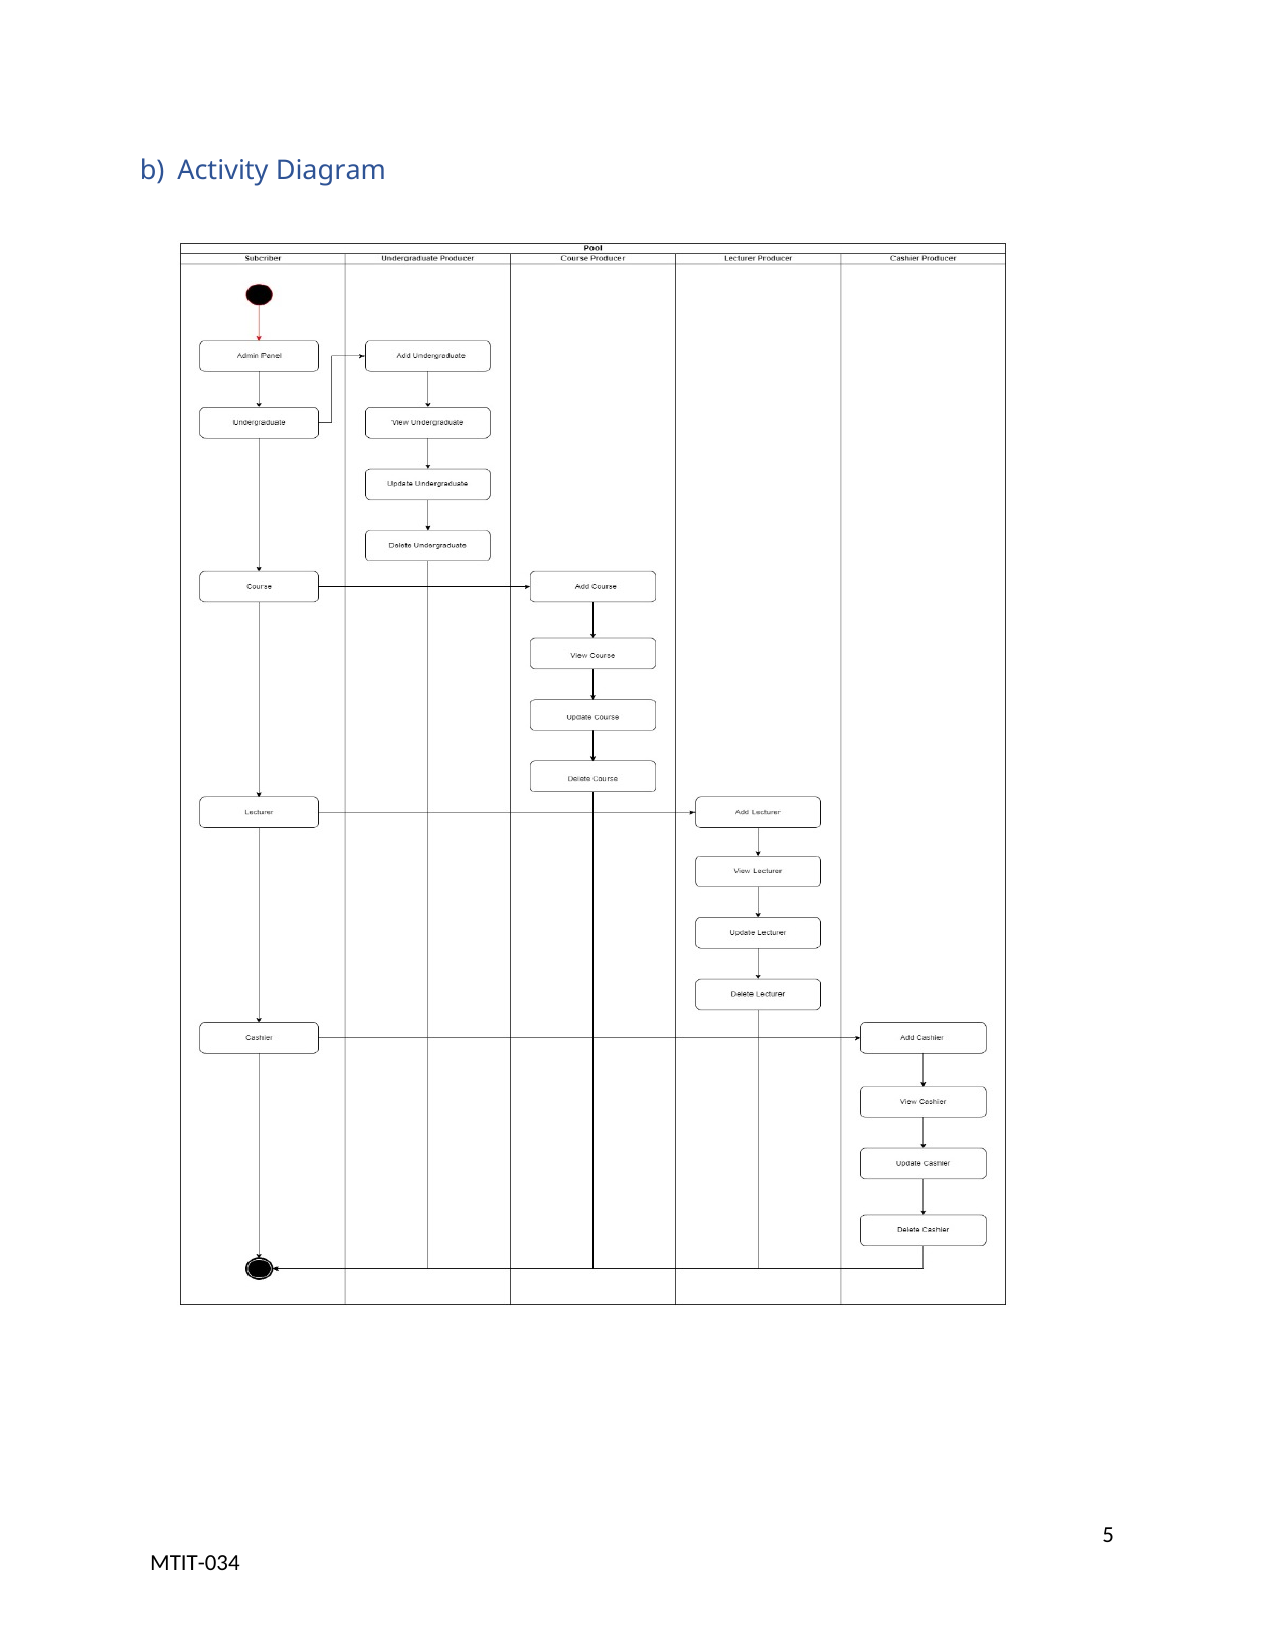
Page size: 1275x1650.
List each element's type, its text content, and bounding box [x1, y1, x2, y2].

subtitle Activity Diagram [139, 150, 1214, 187]
picture [177, 240, 1010, 1307]
